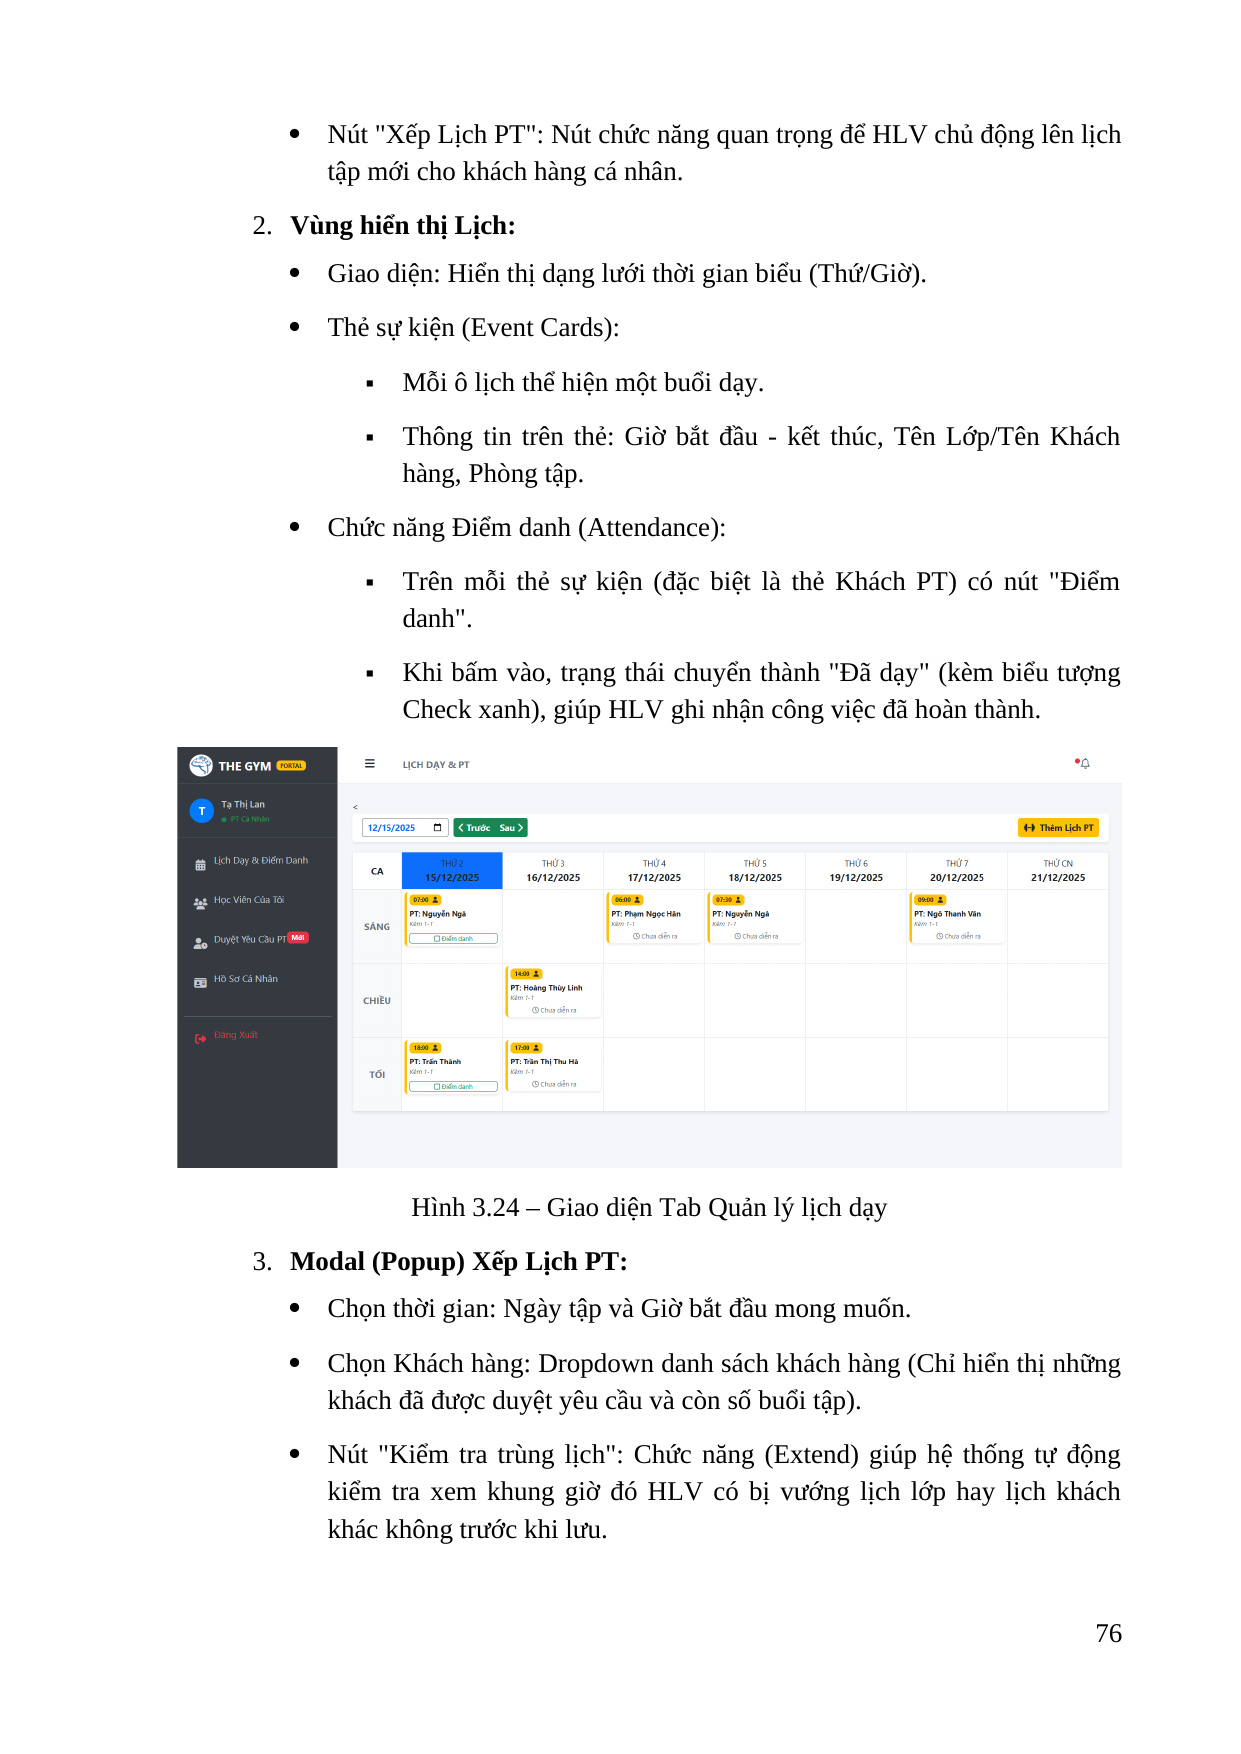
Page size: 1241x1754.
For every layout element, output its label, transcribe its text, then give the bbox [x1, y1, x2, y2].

picture [177, 747, 1123, 1168]
list Vùng hiển thị Lịch: [252, 209, 1122, 241]
list Chọn Khách hàng: Dropdown danh sách khách hàng (Chỉ hiển thị những khách đã được duyệt yêu cầu và còn số buổi tập). [290, 1347, 1122, 1415]
list Chức năng Điểm danh (Attendance): [290, 511, 1122, 542]
text Hình 3.24 – Giao diện Tab Quản lý lịch dạy [177, 1191, 1122, 1222]
list Nút "Xếp Lịch PT": Nút chức năng quan trọng để HLV chủ động lên lịch tập mới cho khách hàng cá nhân. [290, 118, 1122, 187]
list Chọn thời gian: Ngày tập và Giờ bắt đầu mong muốn. [290, 1293, 1122, 1324]
list Thẻ sự kiện (Event Cards): [290, 311, 1122, 343]
list Thông tin trên thẻ: Giờ bắt đầu - kết thúc, Tên Lớp/Tên Khách hàng, Phòng tập. [365, 419, 1122, 488]
list Trên mỗi thẻ sự kiện (đặc biệt là thẻ Khách PT) có nút "Điểm danh". [365, 565, 1122, 633]
list Mỗi ô lịch thể hiện một buổi dạy. [365, 366, 1122, 397]
list Nút "Kiểm tra trùng lịch": Chức năng (Extend) giúp hệ thống tự động kiểm tra xem khung giờ đó HLV có bị vướng lịch lớp hay lịch khách khác không trước khi lưu. [290, 1438, 1122, 1544]
list Modal (Popup) Xếp Lịch PT: [252, 1245, 1122, 1276]
list Khi bấm vào, trạng thái chuyển thành "Đã dạy" (kèm biểu tượng Check xanh), giúp HLV ghi nhận công việc đã hoàn thành. [365, 656, 1122, 725]
list Giao diện: Hiển thị dạng lưới thời gian biểu (Thứ/Giờ). [290, 257, 1122, 288]
